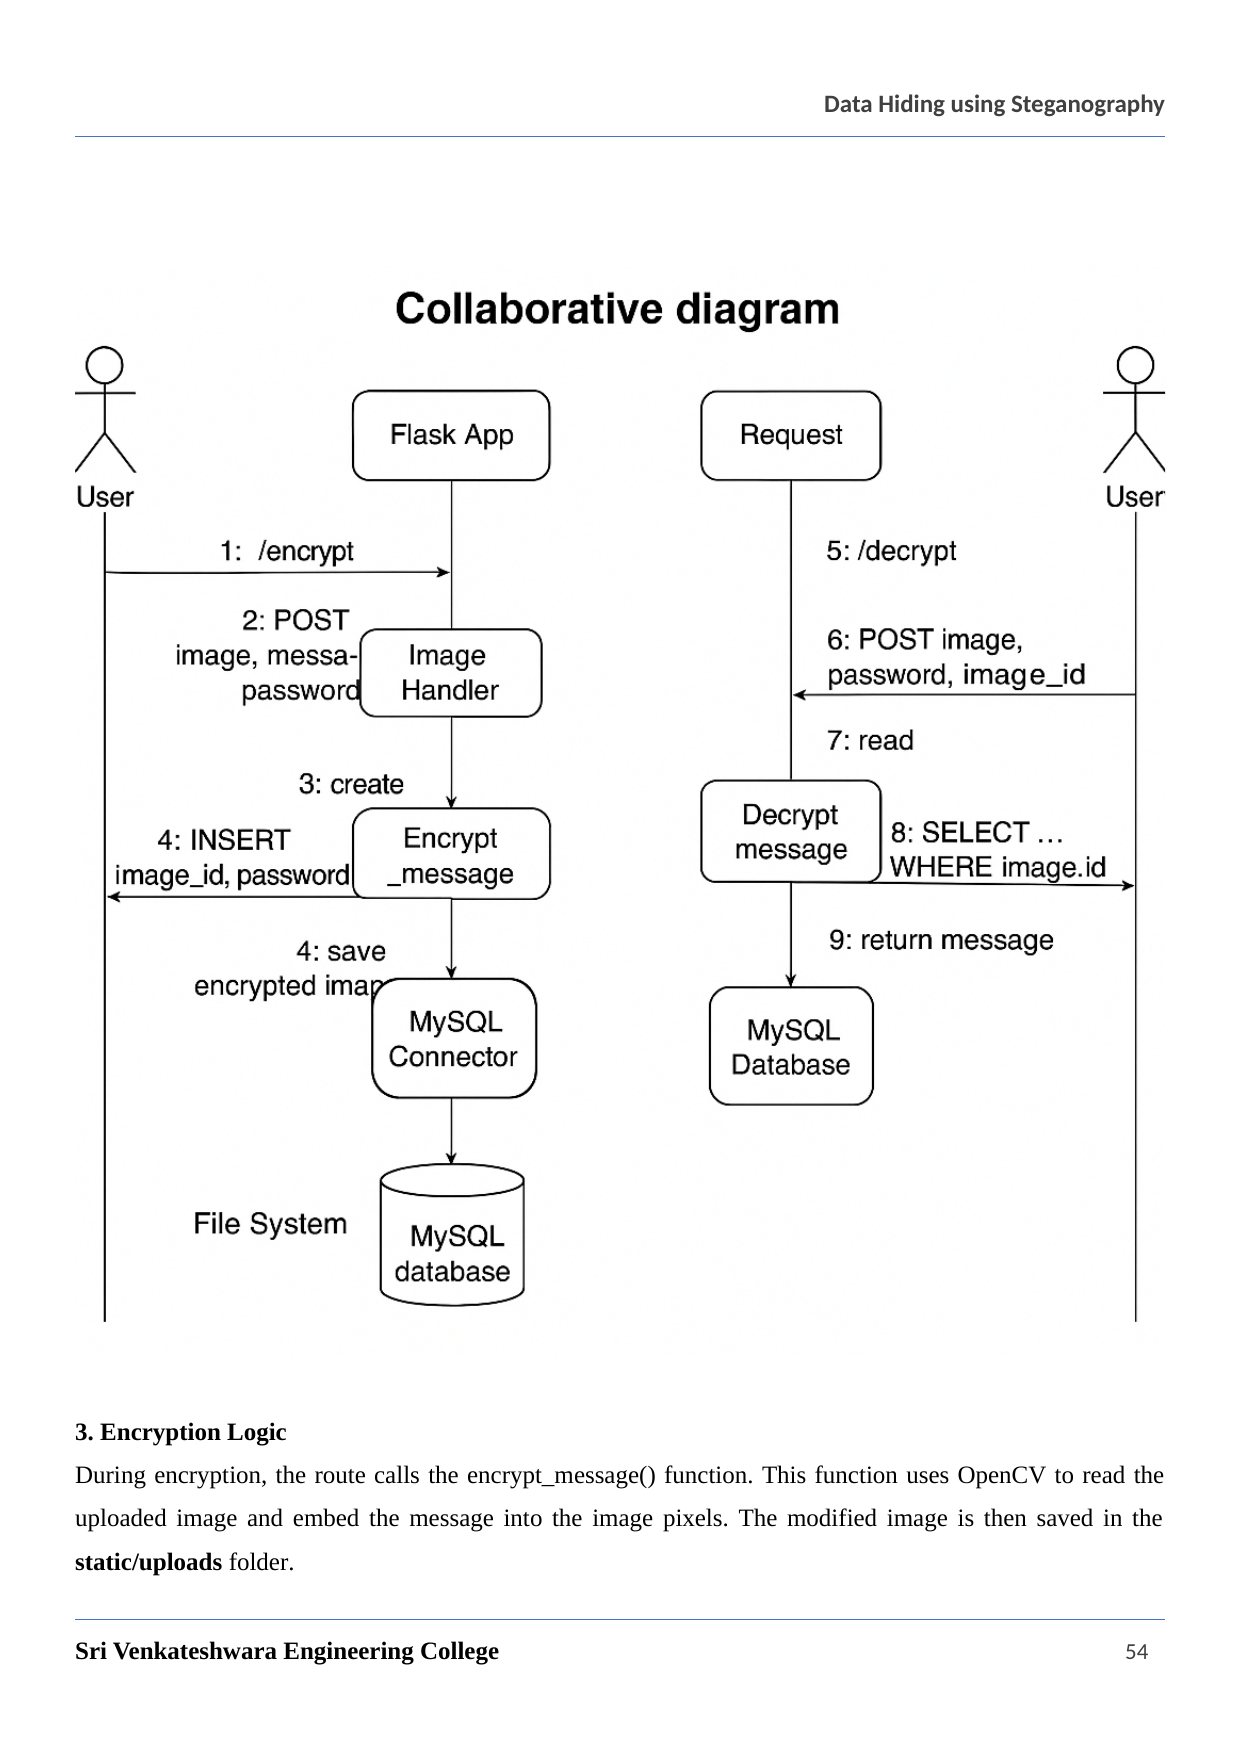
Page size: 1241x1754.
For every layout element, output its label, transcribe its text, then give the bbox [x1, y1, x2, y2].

text During encryption, the route calls the encrypt_message() function. This function uses OpenCV to read the uploaded image and embed the message into the image pixels. The modified image is then saved in the static/uploads folder. [75, 1460, 1165, 1575]
picture [75, 265, 1166, 1356]
text 3. Encryption Logic [75, 1417, 1165, 1446]
